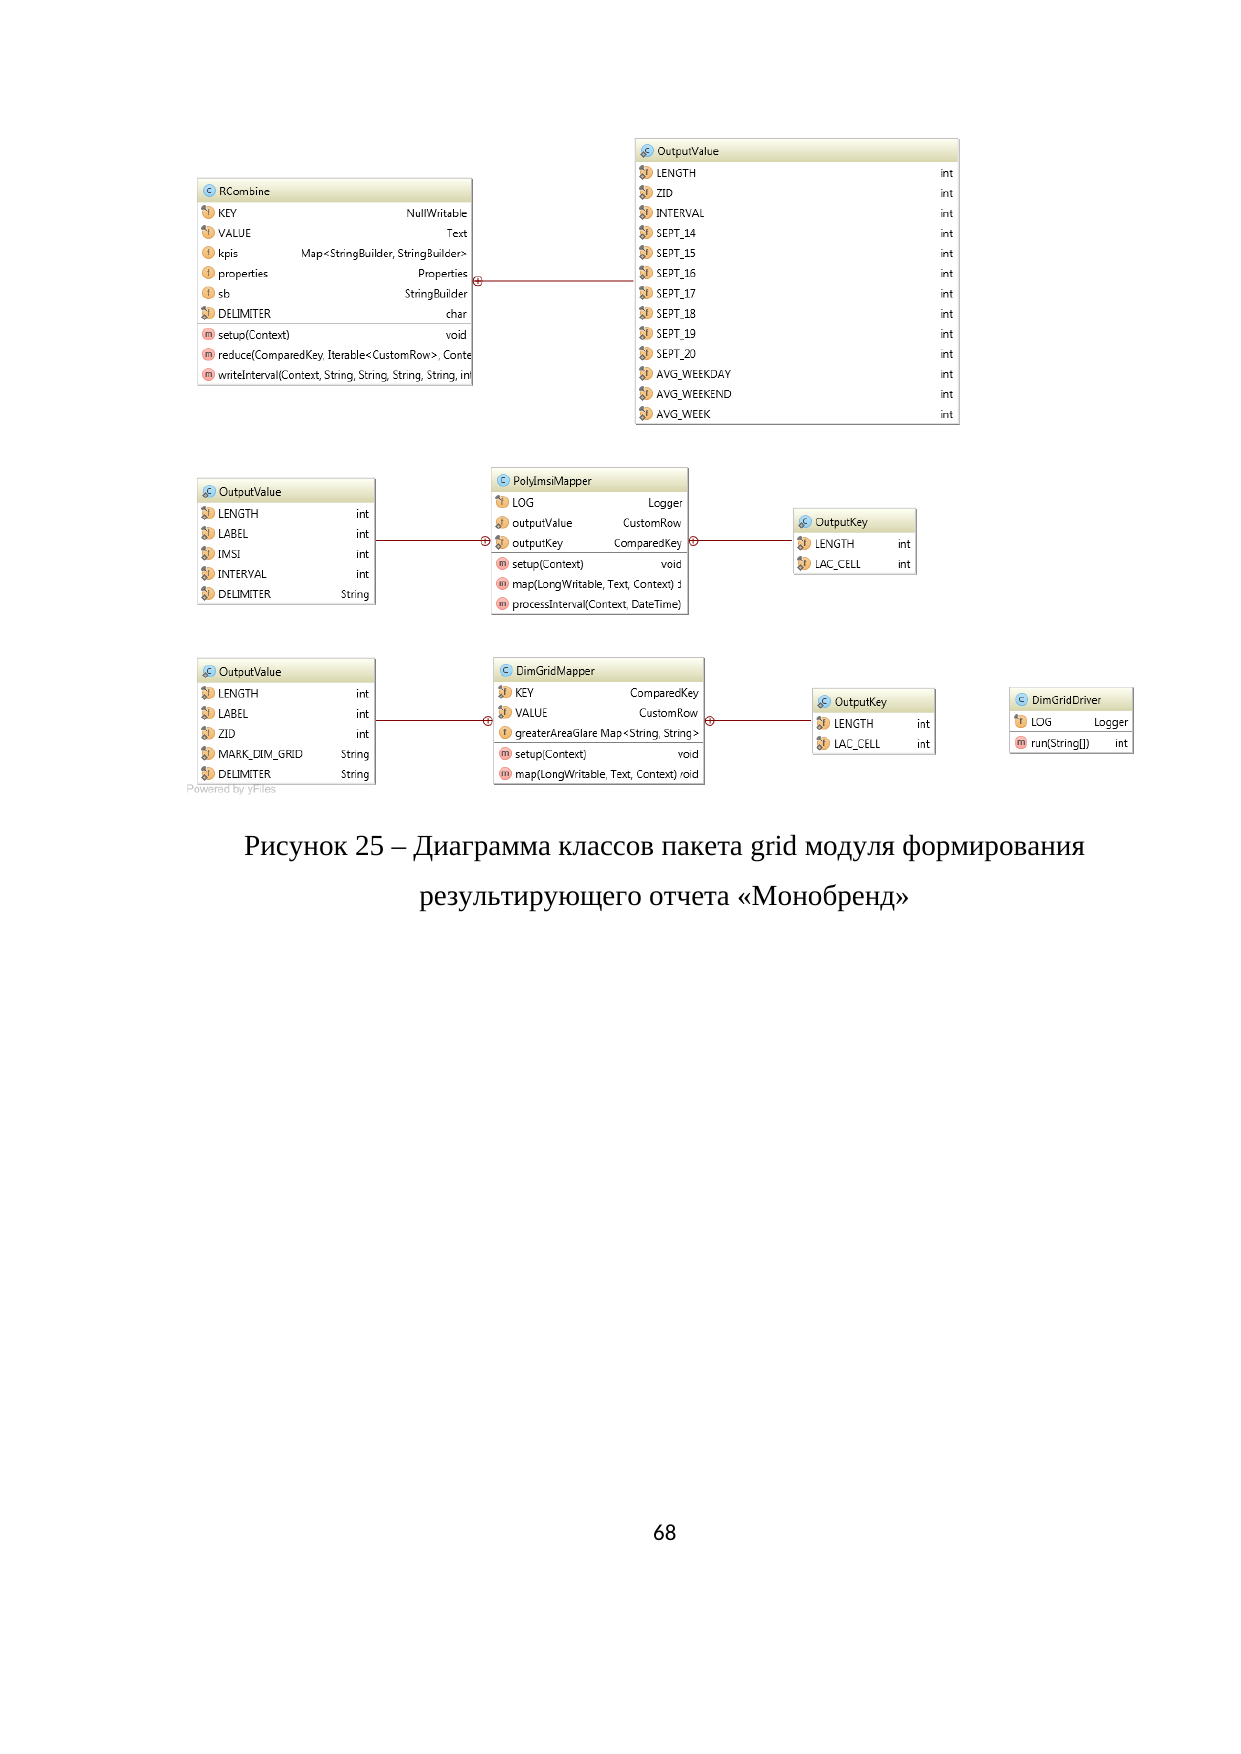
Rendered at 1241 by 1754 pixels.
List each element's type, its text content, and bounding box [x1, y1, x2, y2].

picture [177, 118, 1152, 803]
text Рисунок 25 – Диаграмма классов пакета grid модуля формирования результирующего отчета «Монобренд» [177, 828, 1152, 912]
